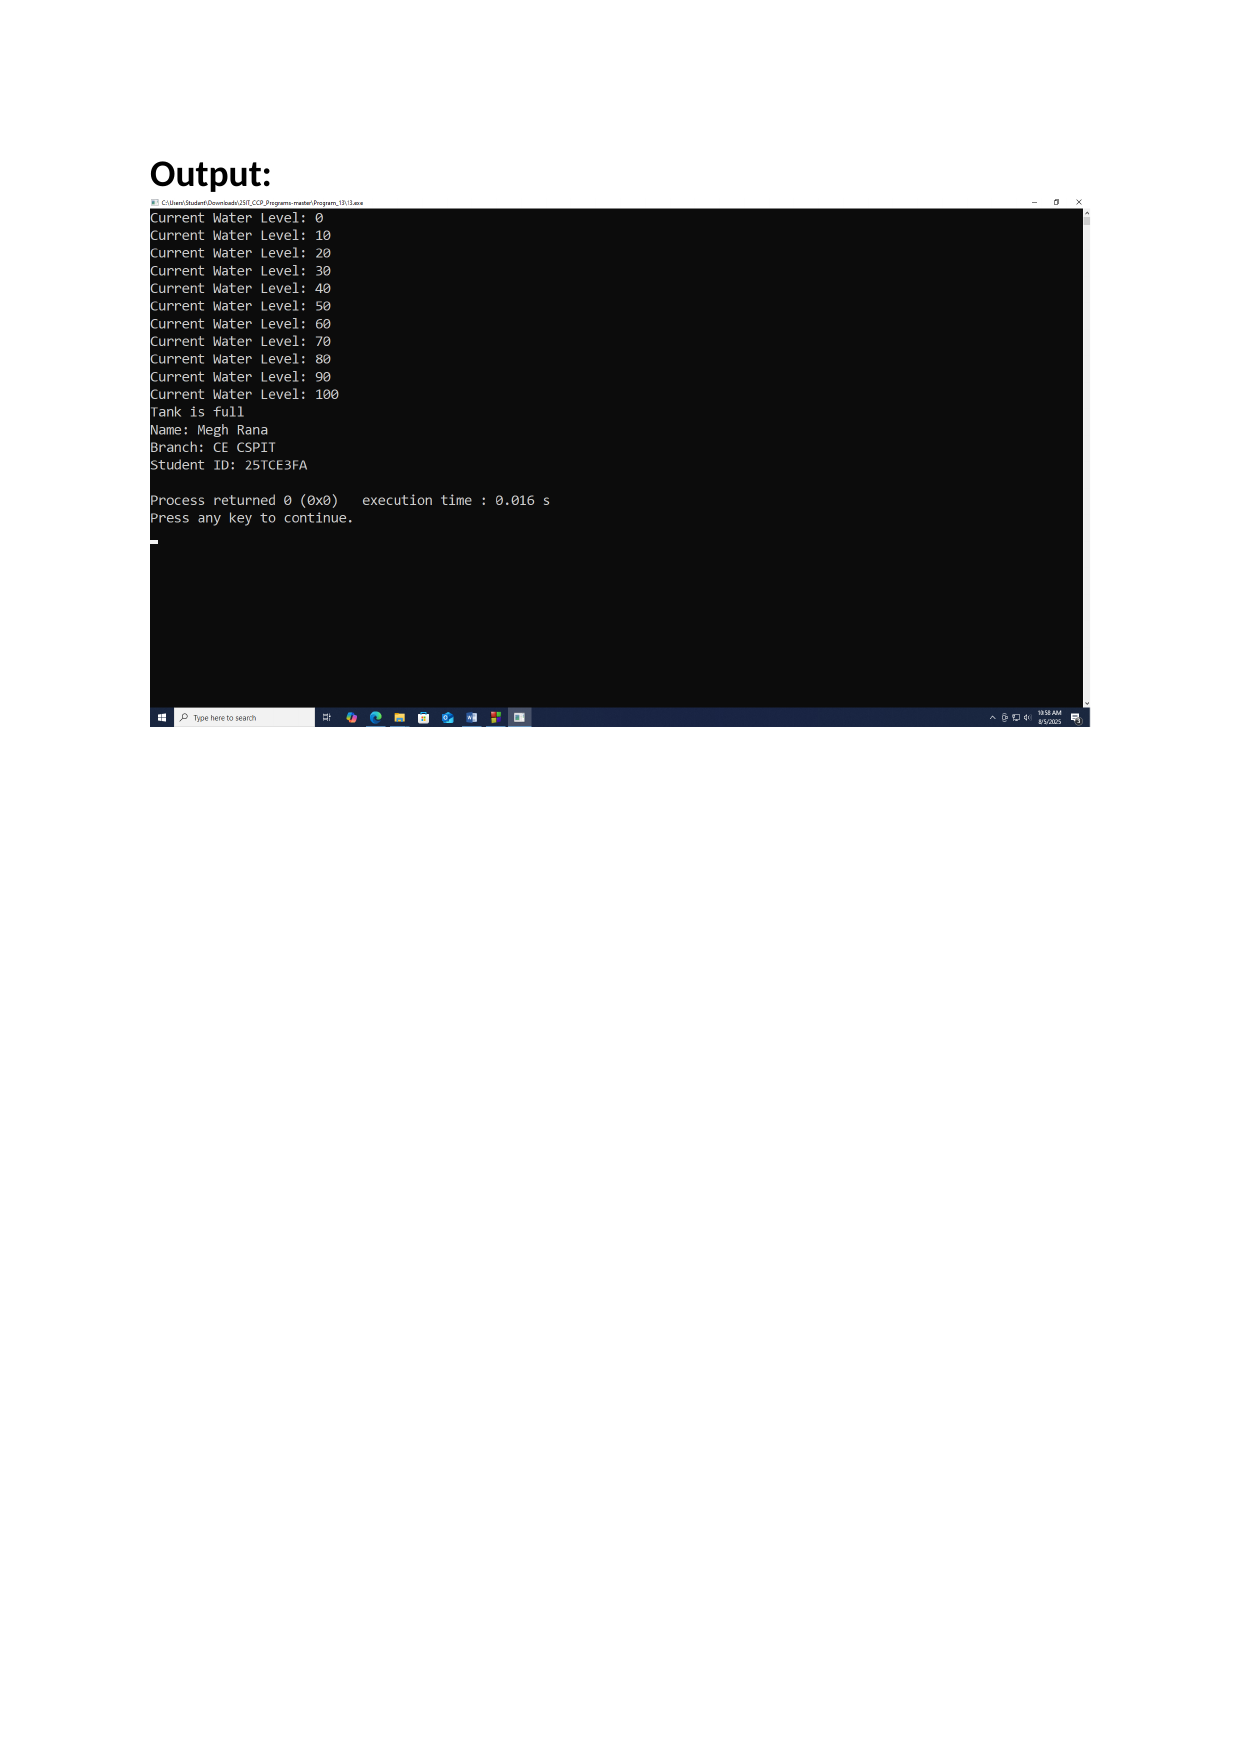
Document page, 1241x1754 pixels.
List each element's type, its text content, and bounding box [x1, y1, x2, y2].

text Output: [150, 150, 1090, 198]
picture [150, 198, 1091, 727]
